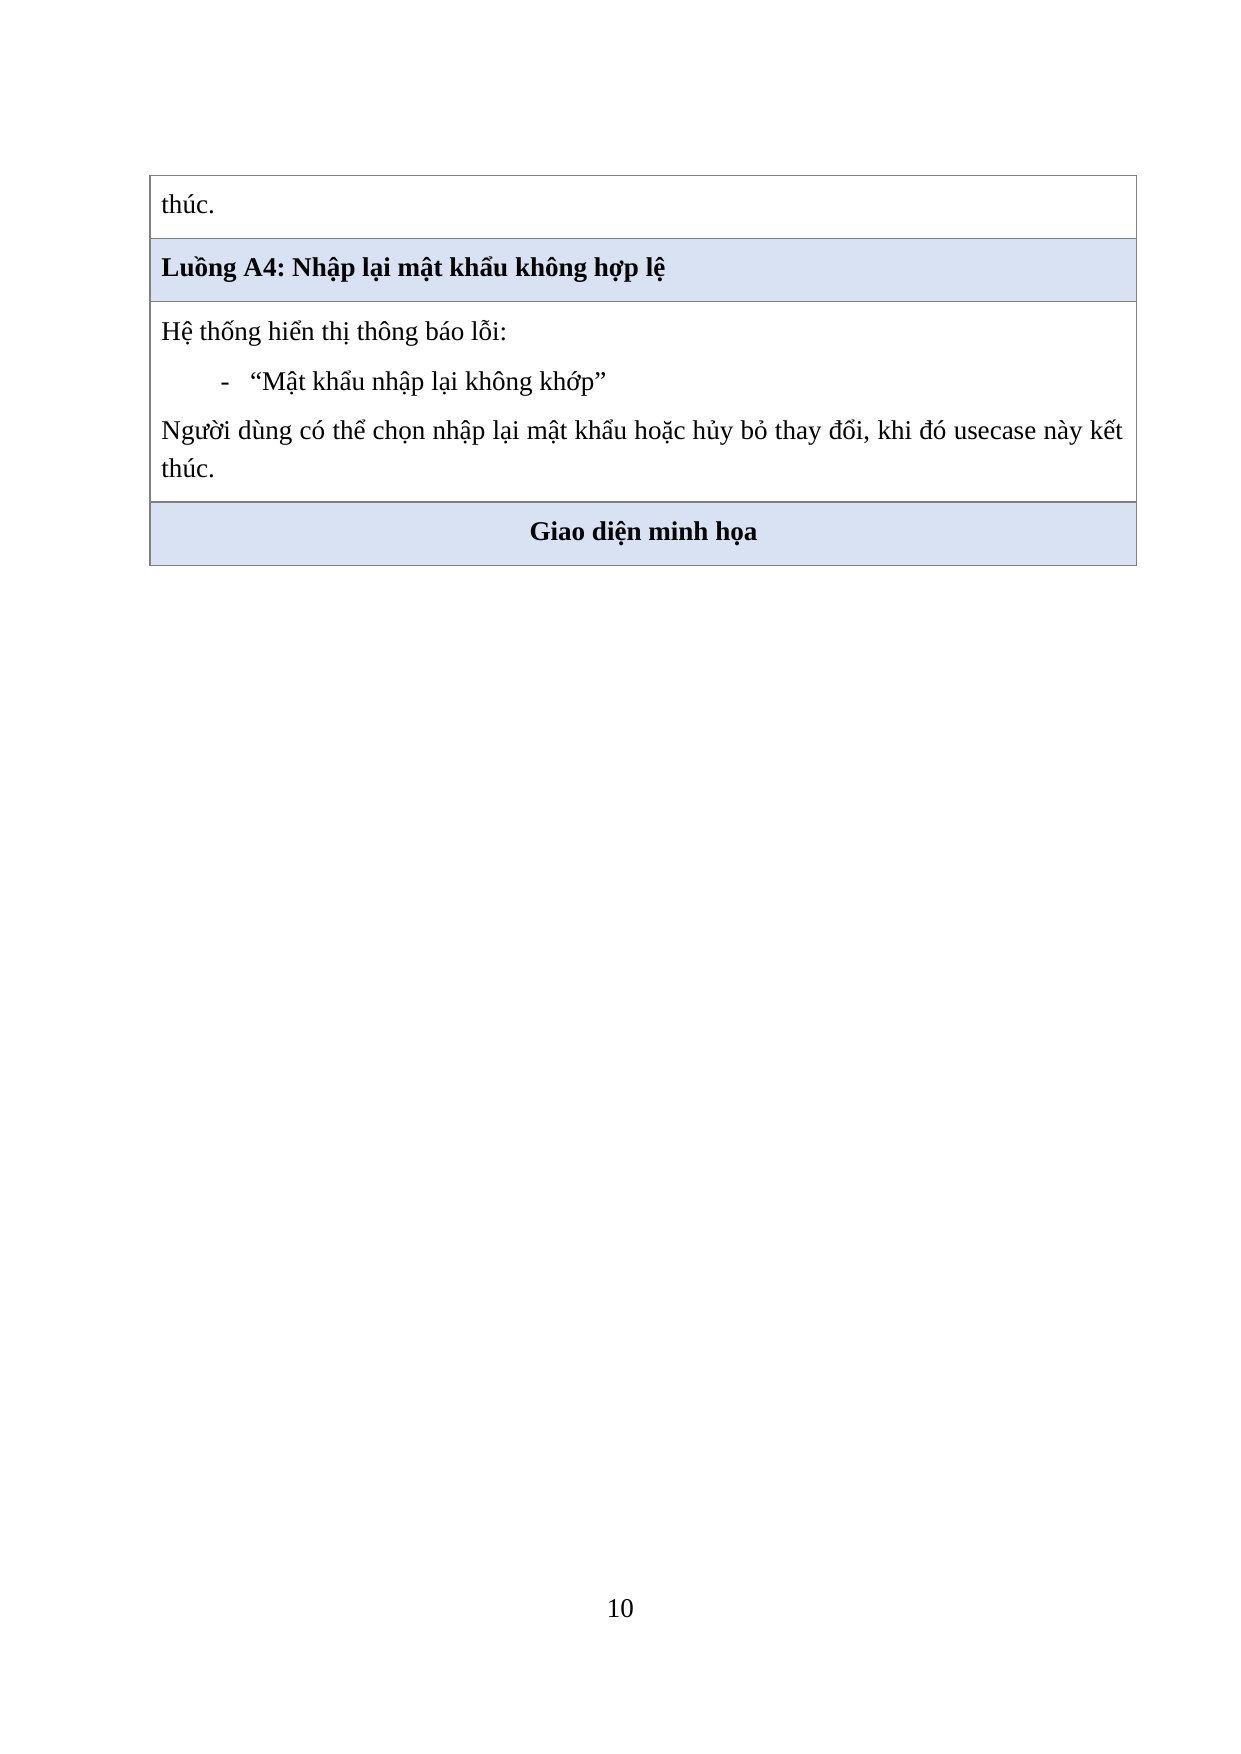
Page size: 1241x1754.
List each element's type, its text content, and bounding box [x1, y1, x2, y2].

table_cell Luồng A4: Nhập lại mật khẩu không hợp lệ [151, 239, 1136, 301]
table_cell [151, 176, 1136, 238]
table_cell Giao diện minh họa [151, 503, 1136, 565]
table_cell Hệ thống hiển thị thông báo lỗi: “Mật khẩu nhập lại không khớp” Người dùng có thể chọn nhập lại mật khẩu hoặc hủy bỏ thay đổi, khi đó usecase này kết thúc. [151, 302, 1136, 501]
